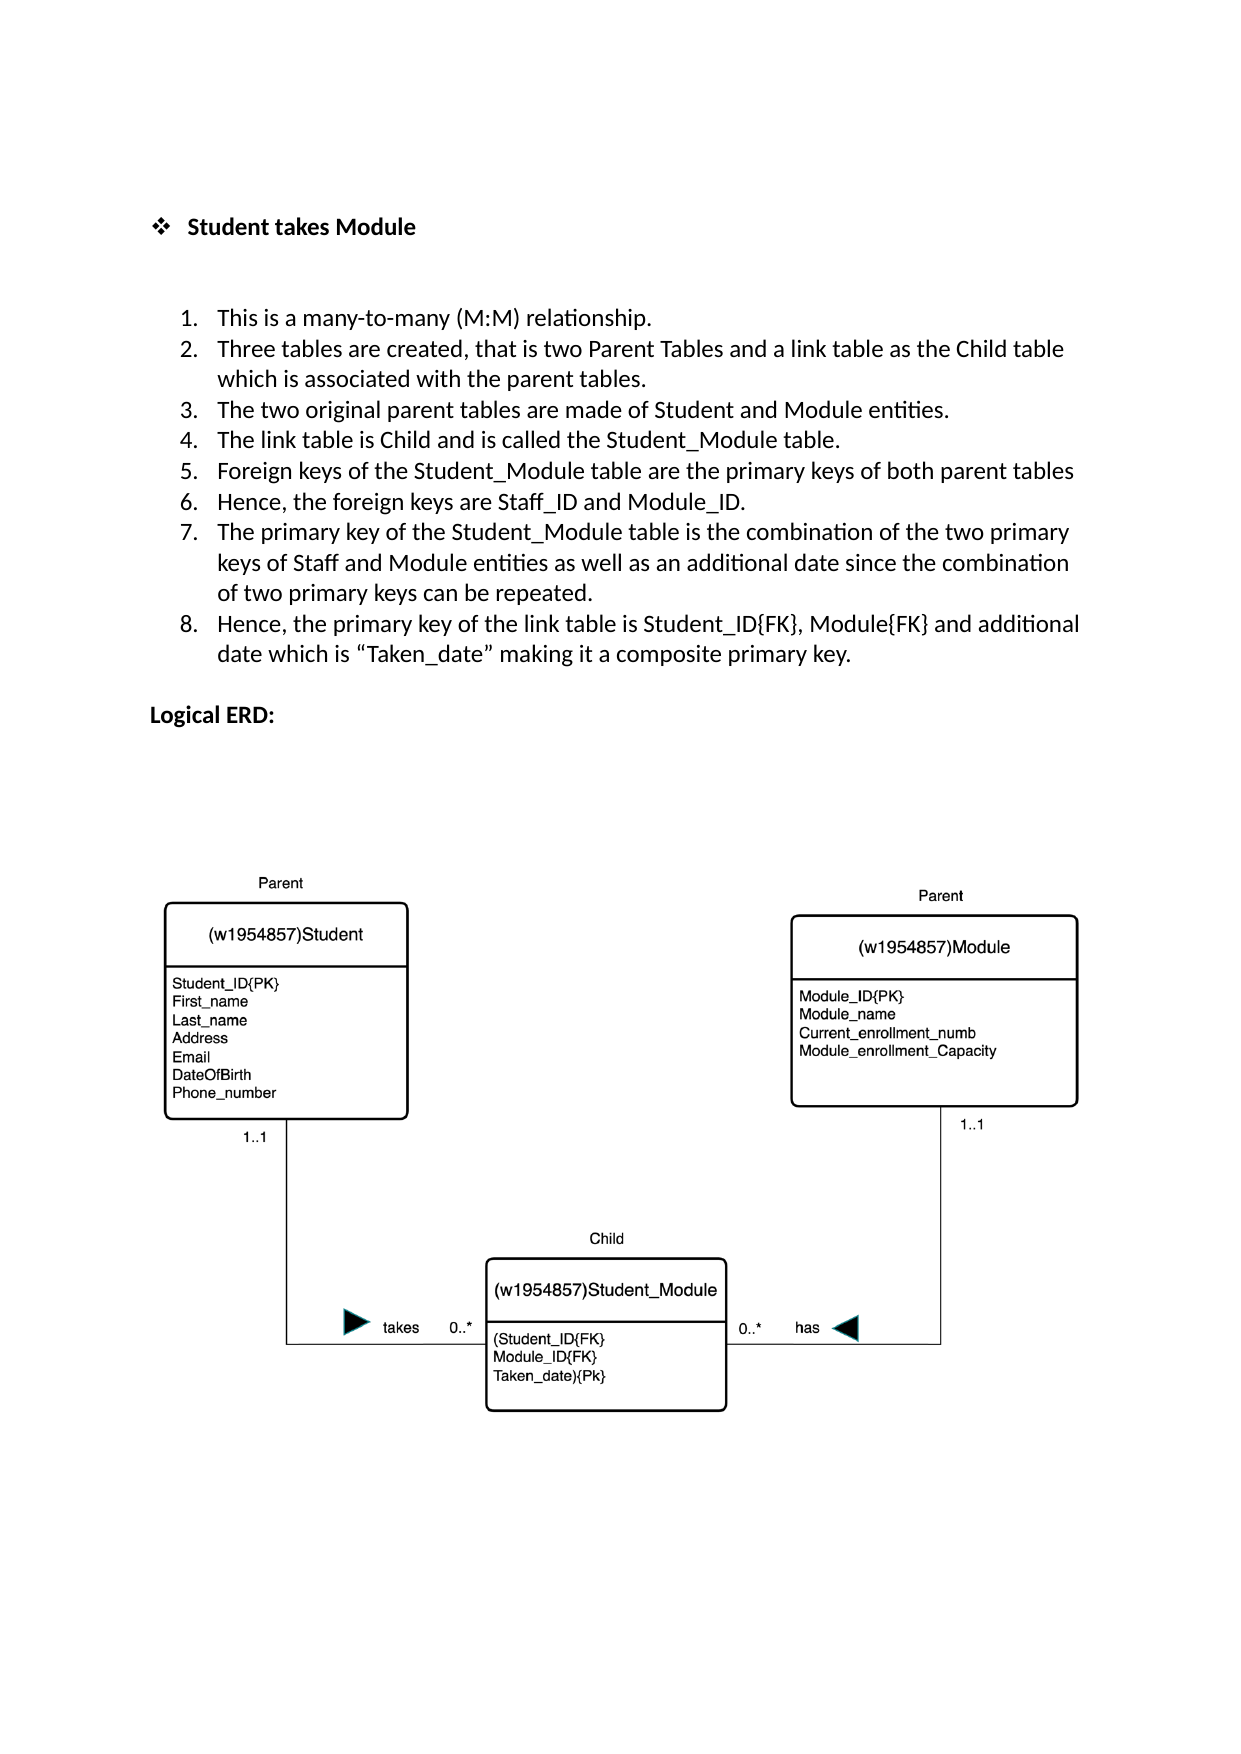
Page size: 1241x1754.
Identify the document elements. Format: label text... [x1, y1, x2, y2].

list The link table is Child and is called the Student_Module table. [179, 425, 1090, 455]
list This is a many-to-many (M:M) relationship. [179, 303, 1090, 333]
list The primary key of the Student_Module table is the combination of the two primary keys of Staff and Module entities as well as an additional date since the combination of two primary keys can be repeated. [179, 516, 1090, 608]
list Hence, the foreign keys are Staff_ID and Module_ID. [179, 486, 1090, 516]
list Foreign keys of the Student_Module table are the primary keys of both parent tables [179, 455, 1090, 486]
list Three tables are created, that is two Parent Tables and a link table as the Child table which is associated with the parent tables. [179, 333, 1090, 394]
list The two original parent tables are made of Student and Module entities. [179, 394, 1090, 425]
list Hence, the primary key of the link table is Student_ID{FK}, Module{FK} and additional date which is “Taken_date” making it a composite primary key. [179, 608, 1090, 669]
picture [150, 852, 1091, 1424]
list Student takes Module [150, 211, 1090, 242]
text Logical ERD: [150, 699, 1090, 730]
